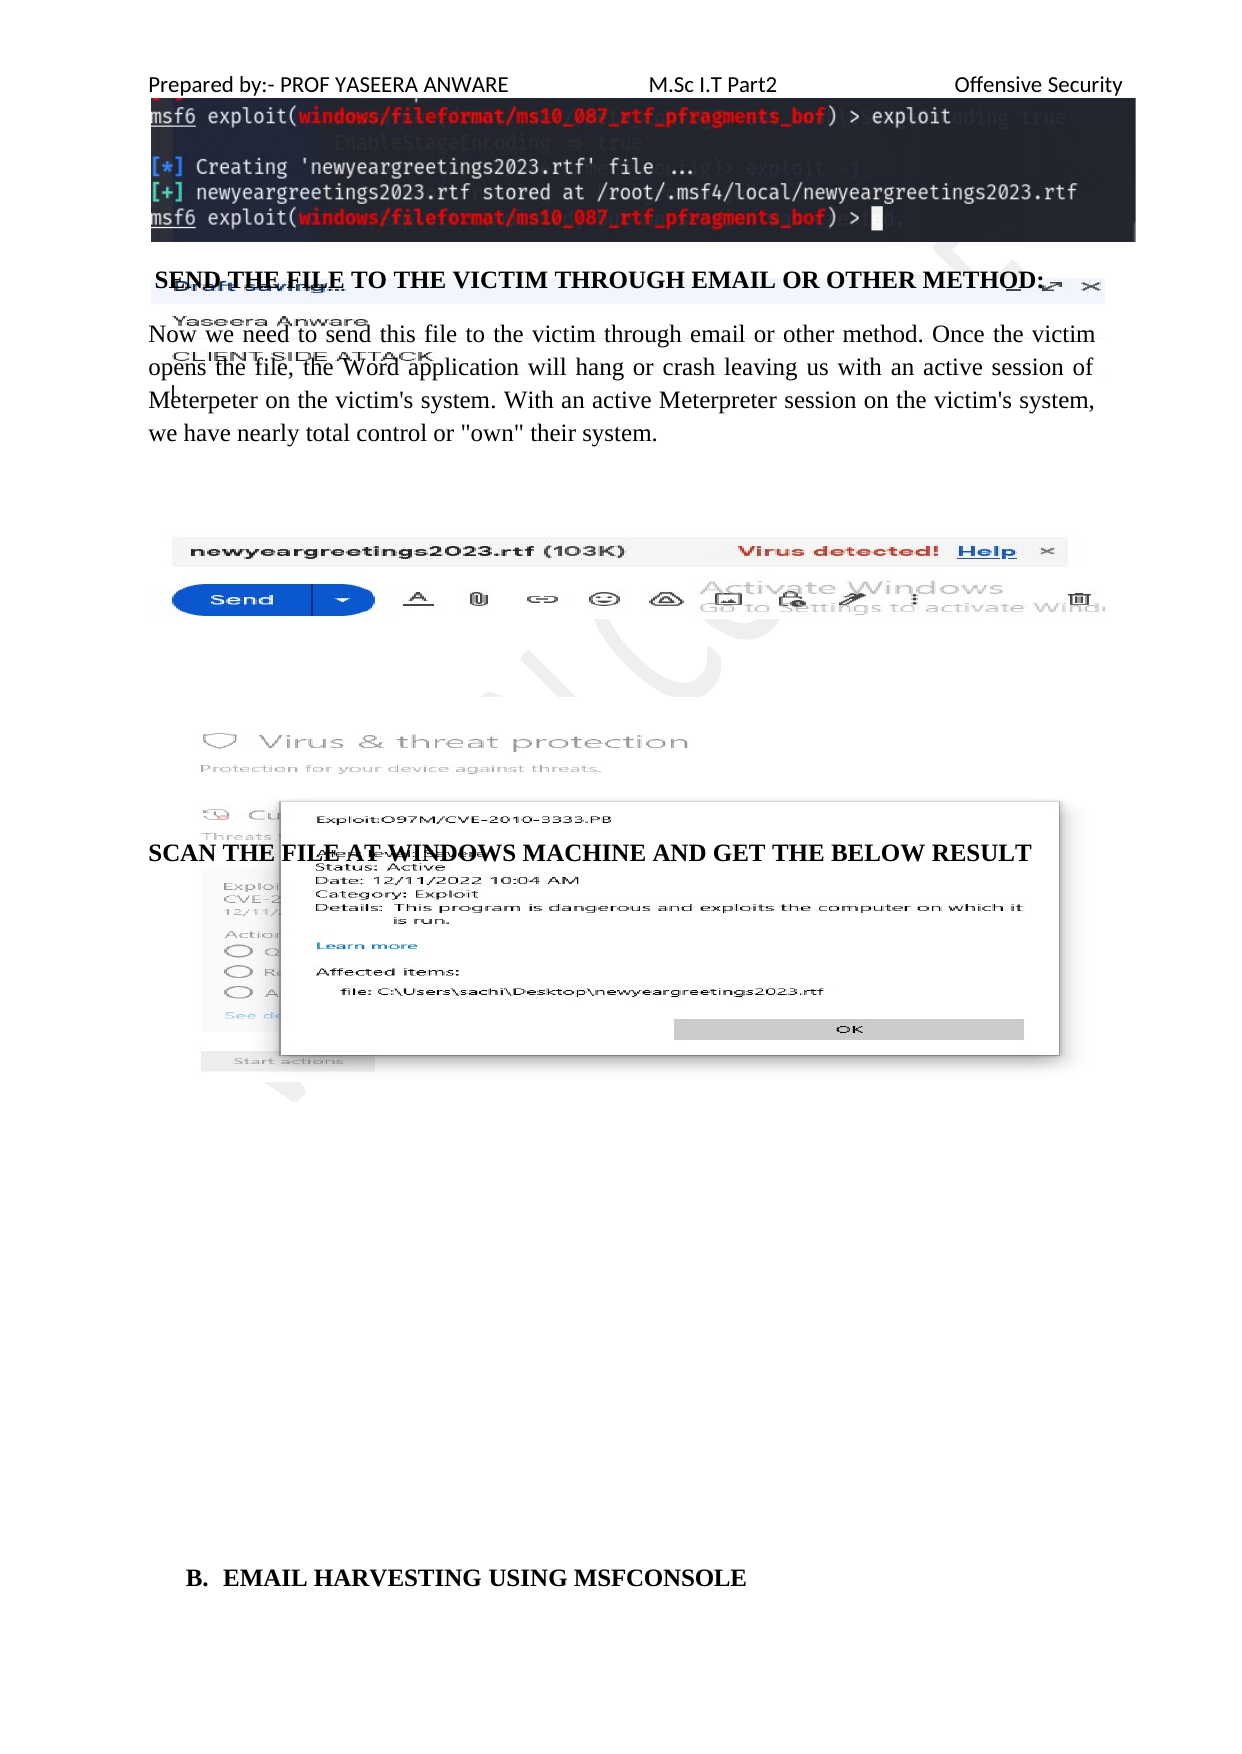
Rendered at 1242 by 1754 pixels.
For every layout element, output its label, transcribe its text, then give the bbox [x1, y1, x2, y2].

text Now we need to send this file to the victim through email or other method. Once the victim opens the file, the Word application will hang or crash leaving us with an active session of Meterpeter on the victim's system. With an active Meterpreter session on the victim's system, we have nearly total control or "own" their system. [148, 319, 1096, 447]
picture [151, 278, 1132, 838]
subtitle SEND THE FILE TO THE VICTIM THROUGH EMAIL OR OTHER METHOD: [154, 266, 1179, 294]
picture [151, 867, 1132, 1102]
text Prepared by:- PROF YASEERA ANWARE M.Sc I.T Part2 Offensive Security [148, 70, 1179, 98]
subtitle SCAN THE FILE AT WINDOWS MACHINE AND GET THE BELOW RESULT [148, 838, 1179, 867]
picture [151, 98, 1136, 266]
